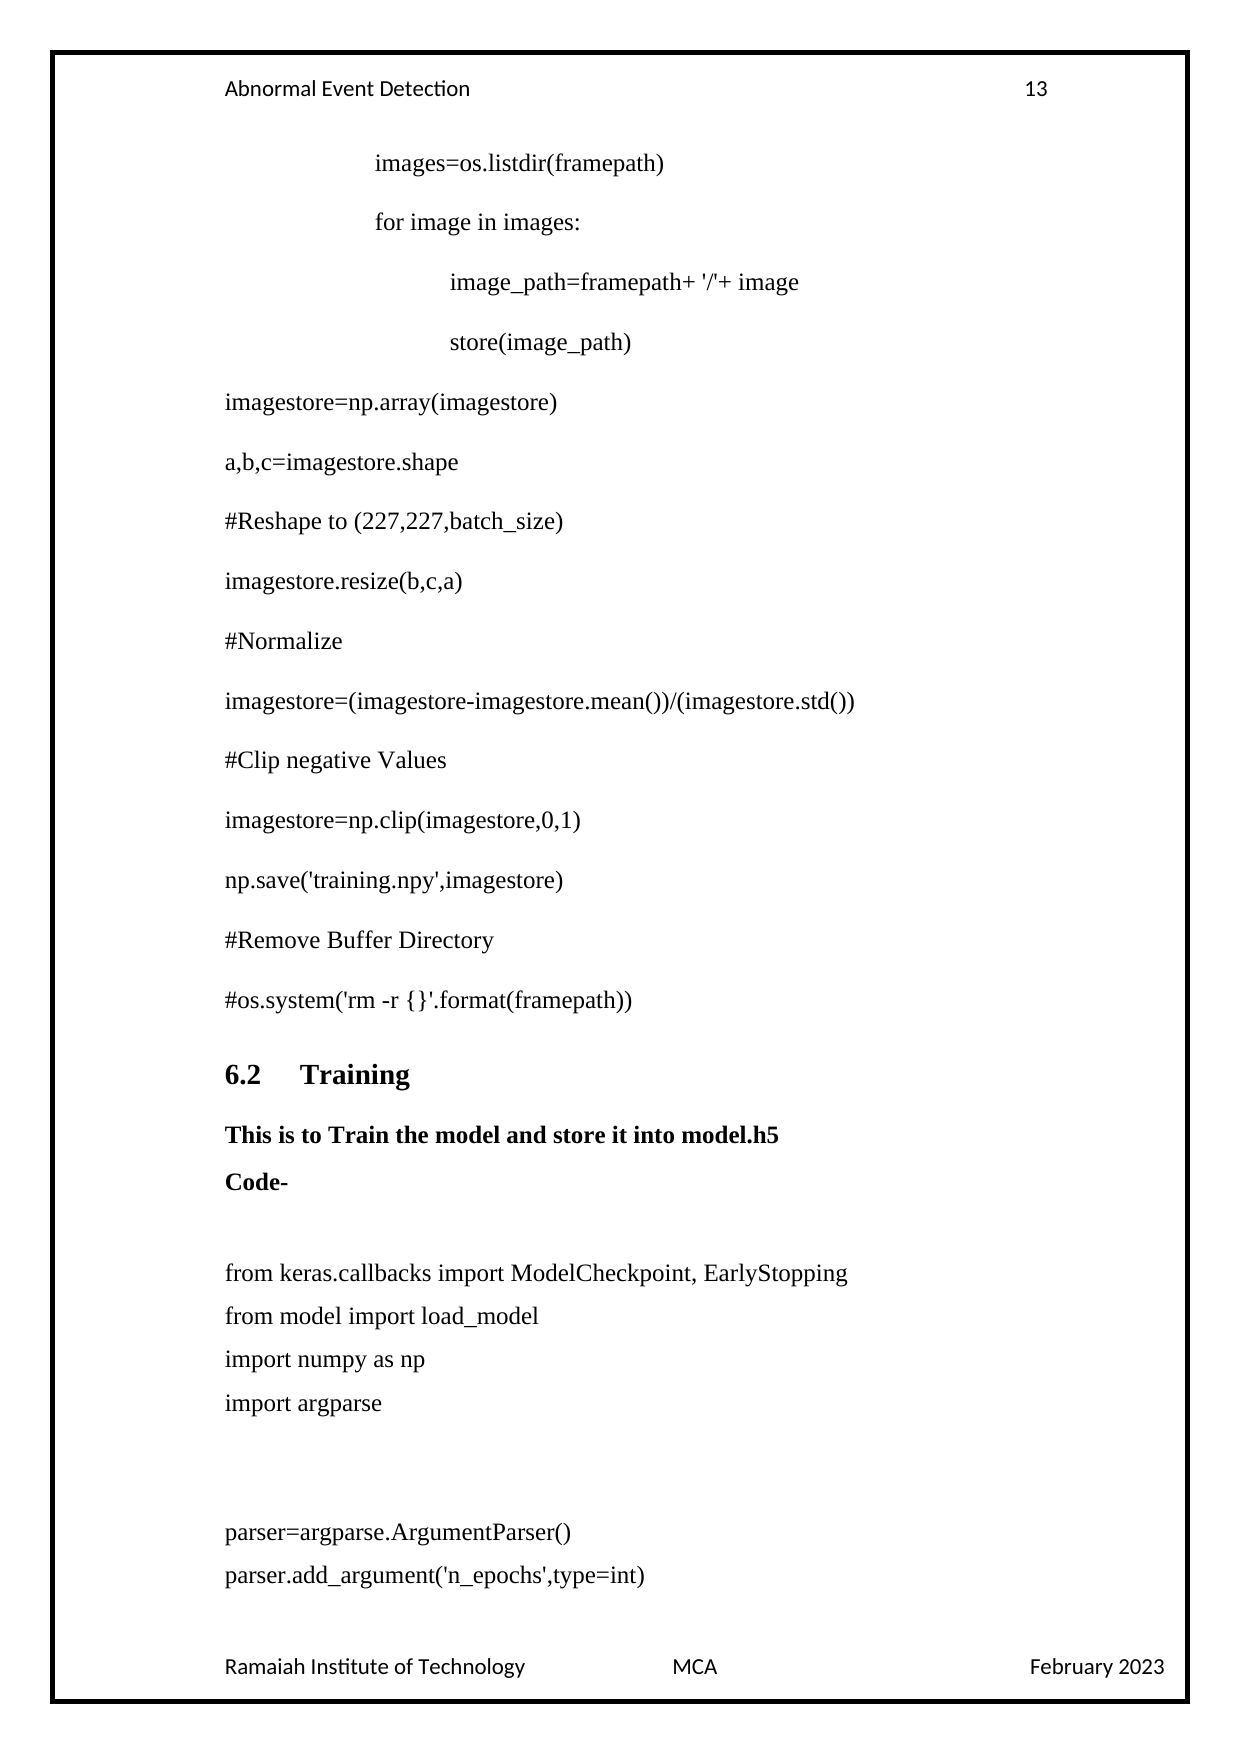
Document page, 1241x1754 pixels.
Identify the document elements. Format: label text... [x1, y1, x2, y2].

text imagestore=np.array(imagestore) [224, 387, 1051, 416]
text images=os.listdir(framepath) [224, 148, 1051, 176]
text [224, 1215, 1051, 1589]
text #os.system('rm -r {}'.format(framepath)) [224, 985, 1051, 1013]
text image_path=framepath+ '/'+ image [224, 267, 1051, 296]
text store(image_path) [224, 327, 1051, 356]
text np.save('training.npy',imagestore) [224, 865, 1051, 894]
text imagestore=np.clip(imagestore,0,1) [224, 805, 1051, 834]
text #Reshape to (227,227,batch_size) [224, 506, 1051, 535]
text for image in images: [224, 207, 1051, 236]
text This is to Train the model and store it into model.h5 [224, 1120, 1051, 1148]
text #Normalize [224, 626, 1051, 655]
text #Remove Buffer Directory [224, 925, 1051, 954]
text #Clip negative Values [224, 746, 1051, 774]
subtitle Training [224, 1057, 1051, 1091]
text Code- [224, 1167, 1051, 1196]
text imagestore.resize(b,c,a) [224, 566, 1051, 595]
text a,b,c=imagestore.shape [224, 447, 1051, 475]
text imagestore=(imagestore-imagestore.mean())/(imagestore.std()) [224, 686, 1051, 714]
